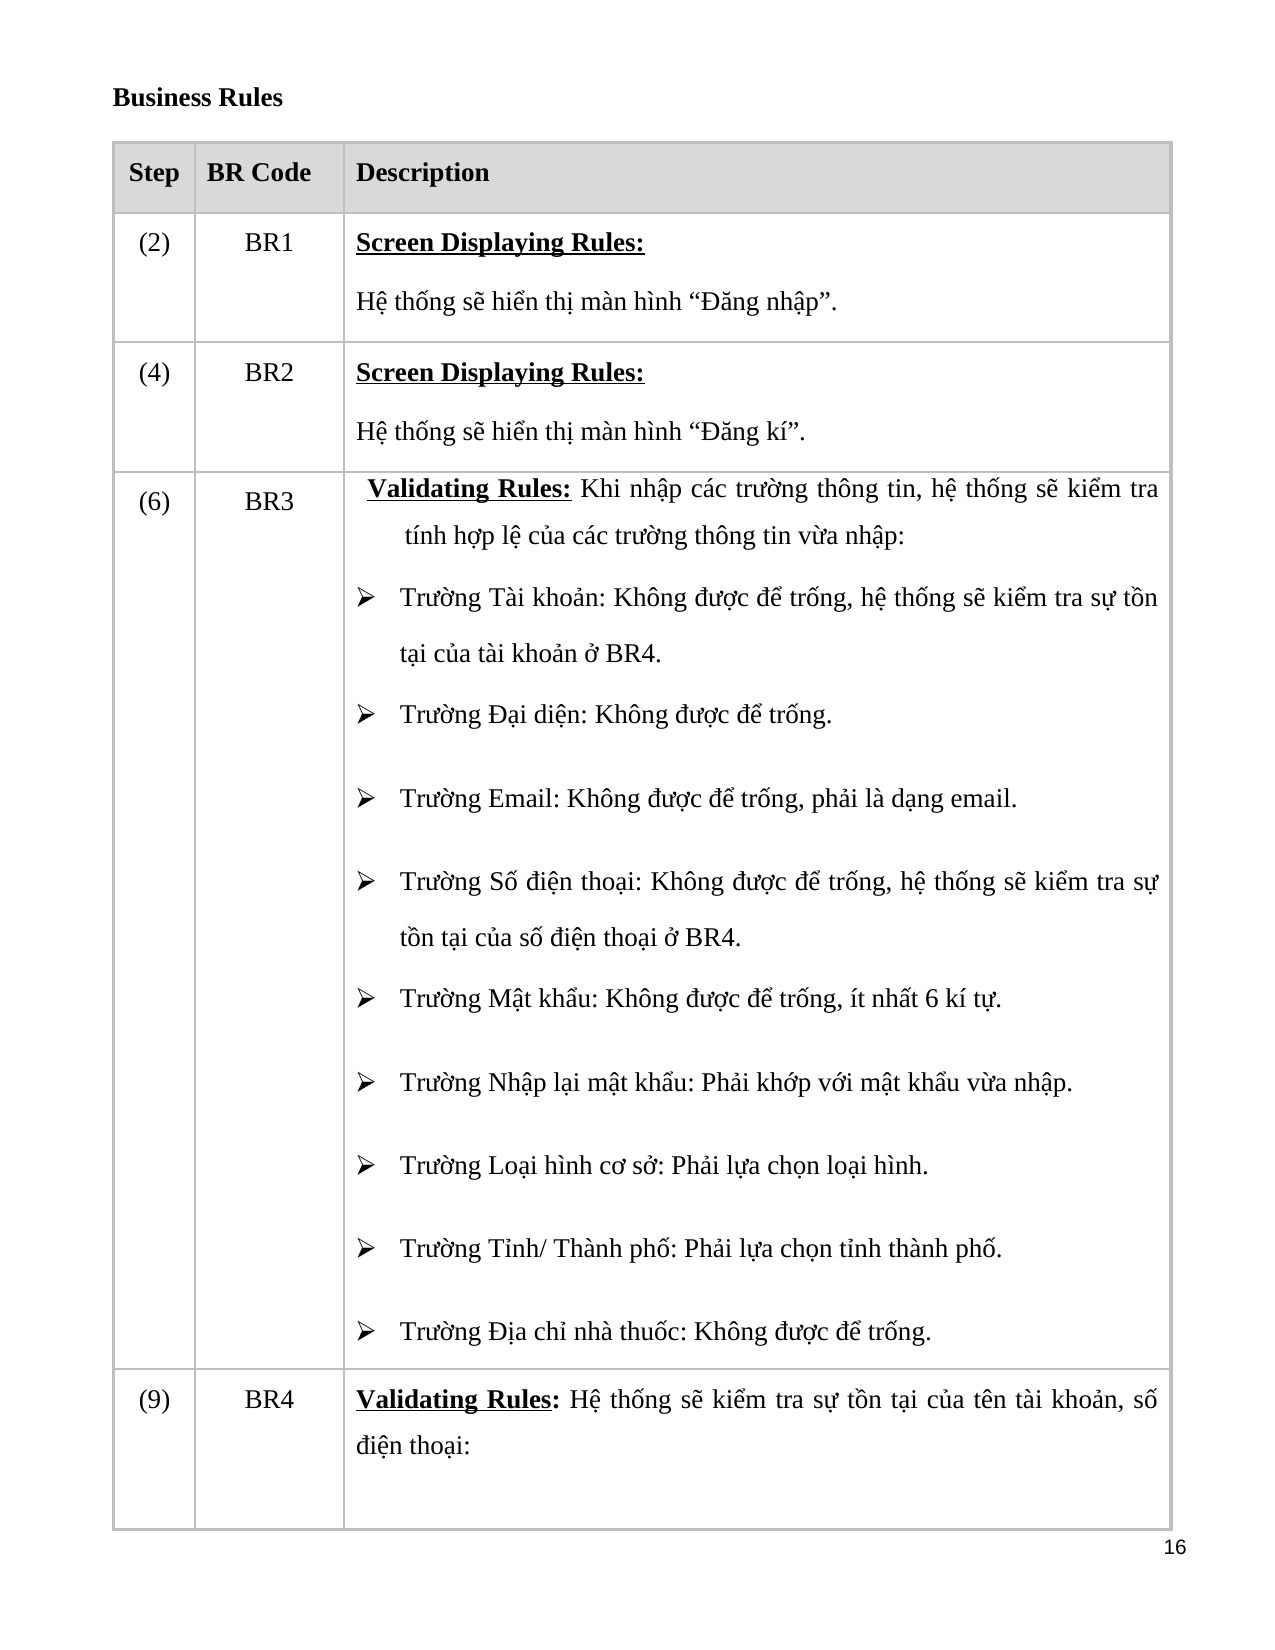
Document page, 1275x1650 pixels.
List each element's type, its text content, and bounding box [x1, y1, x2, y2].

table_cell (2) [115, 214, 194, 341]
table_cell (4) [115, 343, 194, 471]
table_header BR Code [196, 144, 343, 212]
table_cell BR3 [196, 473, 343, 1368]
table_cell BR1 [196, 214, 343, 341]
table_header Step [115, 144, 194, 212]
text Business Rules [112, 81, 1186, 112]
table_cell Validating Rules: Khi nhập các trường thông tin, hệ thống sẽ kiểm tra tính hợp lệ của các trường thông tin vừa nhập: Trường Tài khoản: Không được để trống, hệ thống sẽ kiểm tra sự tồn tại của tài khoản ở BR4. Trường Đại diện: Không được để trống. Trường Email: Không được để trống, phải là dạng email. Trường Số điện thoại: Không được để trống, hệ thống sẽ kiểm tra sự tồn tại của số điện thoại ở BR4. Trường Mật khẩu: Không được để trống, ít nhất 6 kí tự. Trường Nhập lại mật khẩu: Phải khớp với mật khẩu vừa nhập. Trường Loại hình cơ sở: Phải lựa chọn loại hình. Trường Tỉnh/ Thành phố: Phải lựa chọn tỉnh thành phố. Trường Địa chỉ nhà thuốc: Không được để trống. [345, 473, 1169, 1368]
table_cell BR2 [196, 343, 343, 471]
table_cell (6) [115, 473, 194, 1368]
table_cell Screen Displaying Rules: Hệ thống sẽ hiển thị màn hình “Đăng kí”. [345, 343, 1169, 471]
table_cell Screen Displaying Rules: Hệ thống sẽ hiển thị màn hình “Đăng nhập”. [345, 214, 1169, 341]
table_header Description [345, 144, 1169, 212]
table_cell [345, 1370, 1169, 1528]
table_cell (9) [115, 1370, 194, 1528]
table_cell BR4 [196, 1370, 343, 1528]
